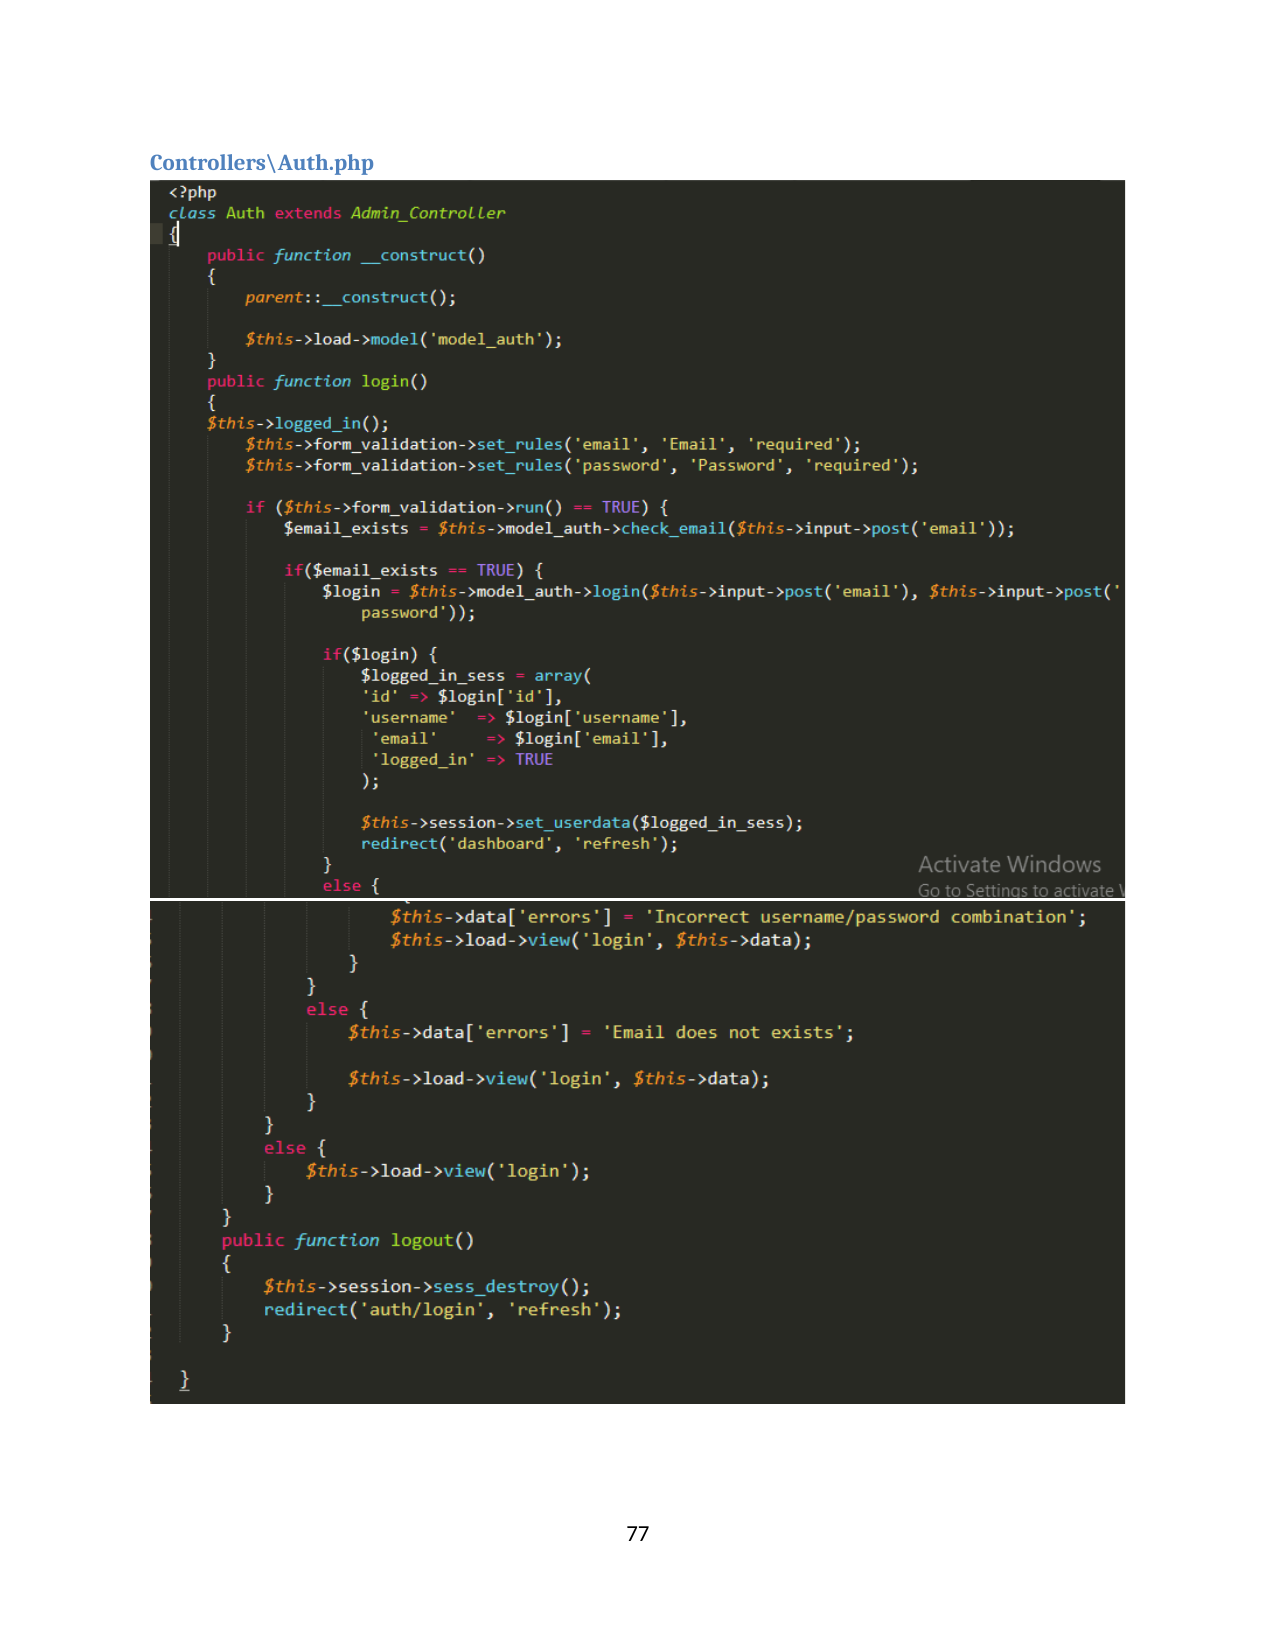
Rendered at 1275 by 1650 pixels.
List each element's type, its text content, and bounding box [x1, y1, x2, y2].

picture [150, 901, 1125, 1404]
picture [150, 180, 1125, 898]
subtitle Controllers\Auth.php [150, 150, 1125, 176]
